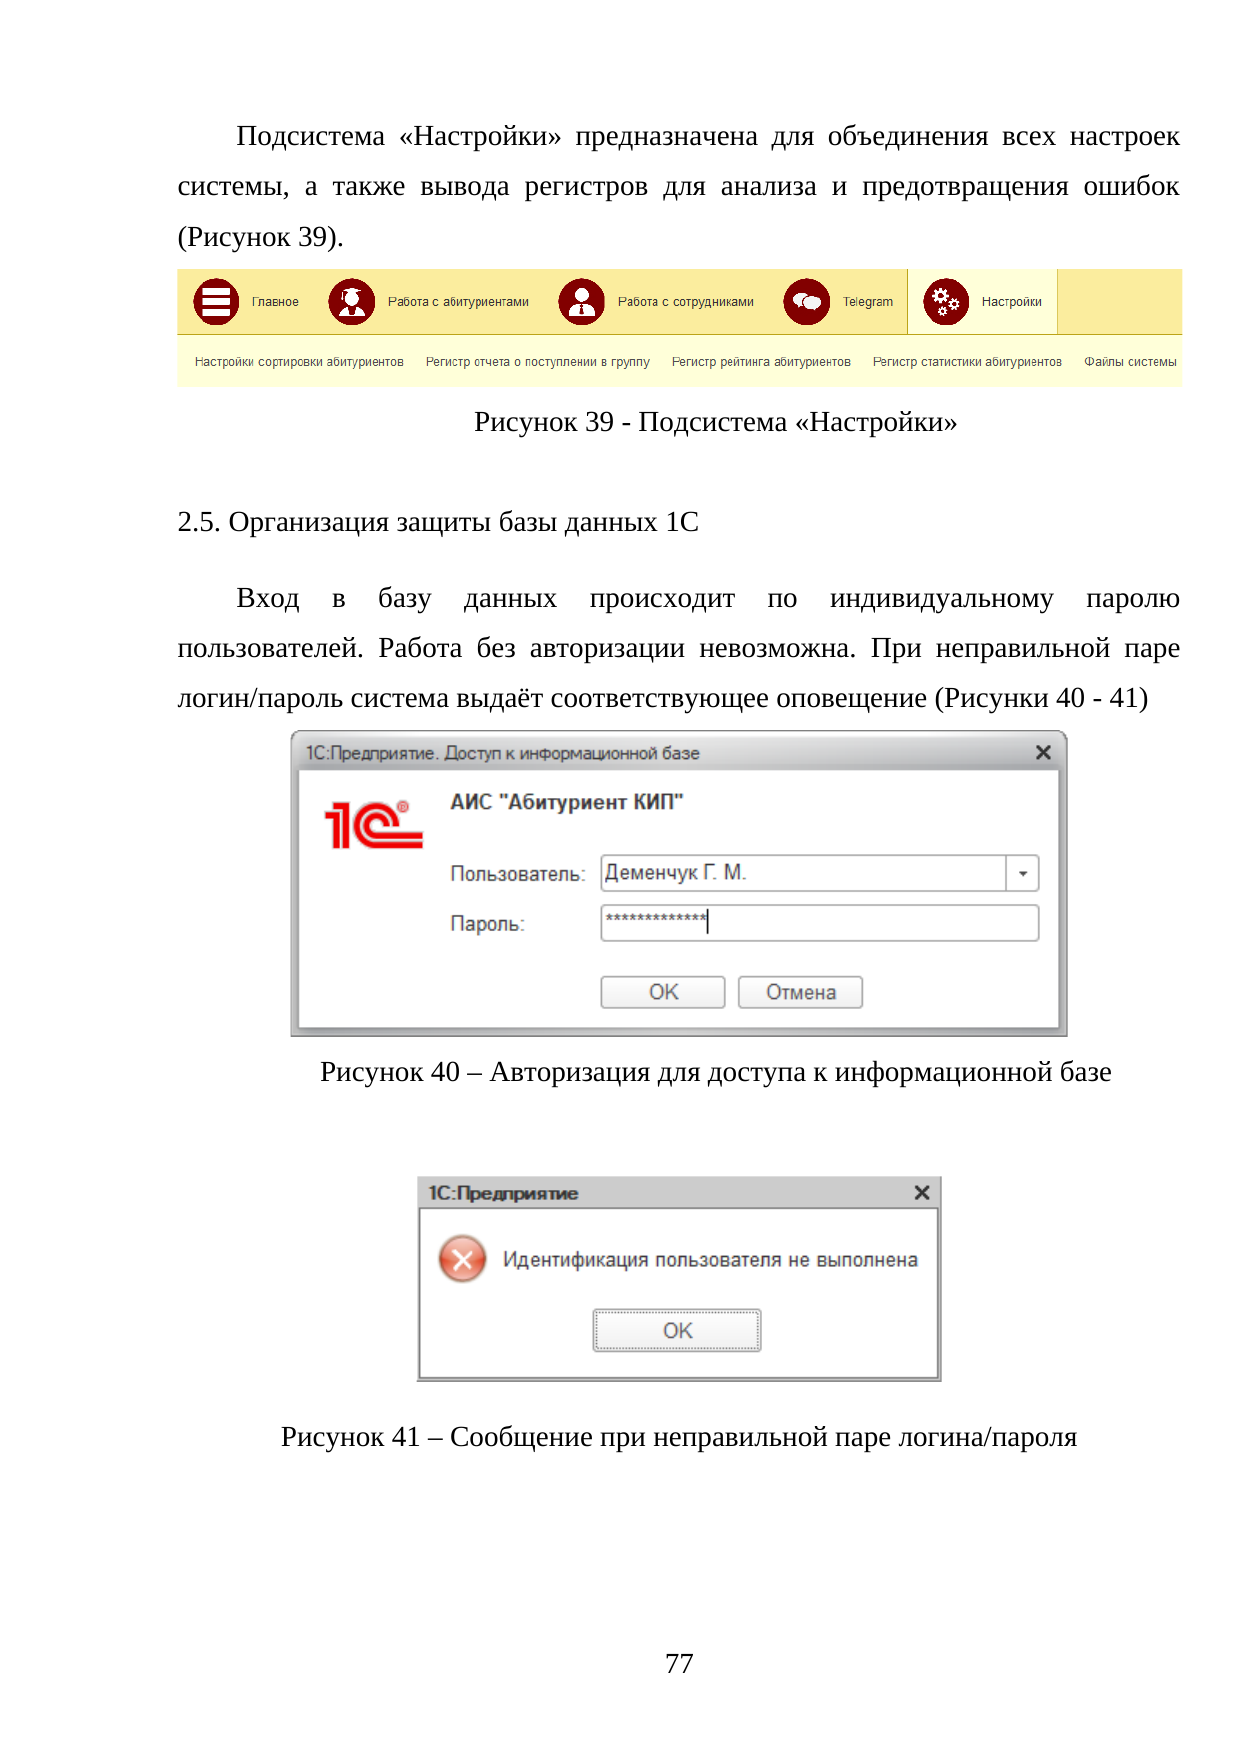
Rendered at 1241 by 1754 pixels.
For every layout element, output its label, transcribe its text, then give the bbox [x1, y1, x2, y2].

subtitle 2.5. Организация защиты базы данных 1С [177, 504, 1181, 538]
picture [290, 730, 1068, 1037]
text Рисунок 39 - Подсистема «Настройки» [177, 404, 1181, 437]
text Рисунок 40 – Авторизация для доступа к информационной базе [177, 1054, 1181, 1087]
text Подсистема «Настройки» предназначена для объединения всех настроек системы, а также вывода регистров для анализа и предотвращения ошибок (Рисунок 39). [177, 118, 1181, 252]
picture [177, 269, 1183, 387]
text Рисунок 41 – Сообщение при неправильной паре логина/пароля [177, 1419, 1181, 1452]
picture [416, 1175, 942, 1382]
text Вход в базу данных происходит по индивидуальному паролю пользователей. Работа без авторизации невозможна. При неправильной паре логин/пароль система выдаёт соответствующее оповещение (Рисунки 40 - 41) [177, 580, 1181, 714]
